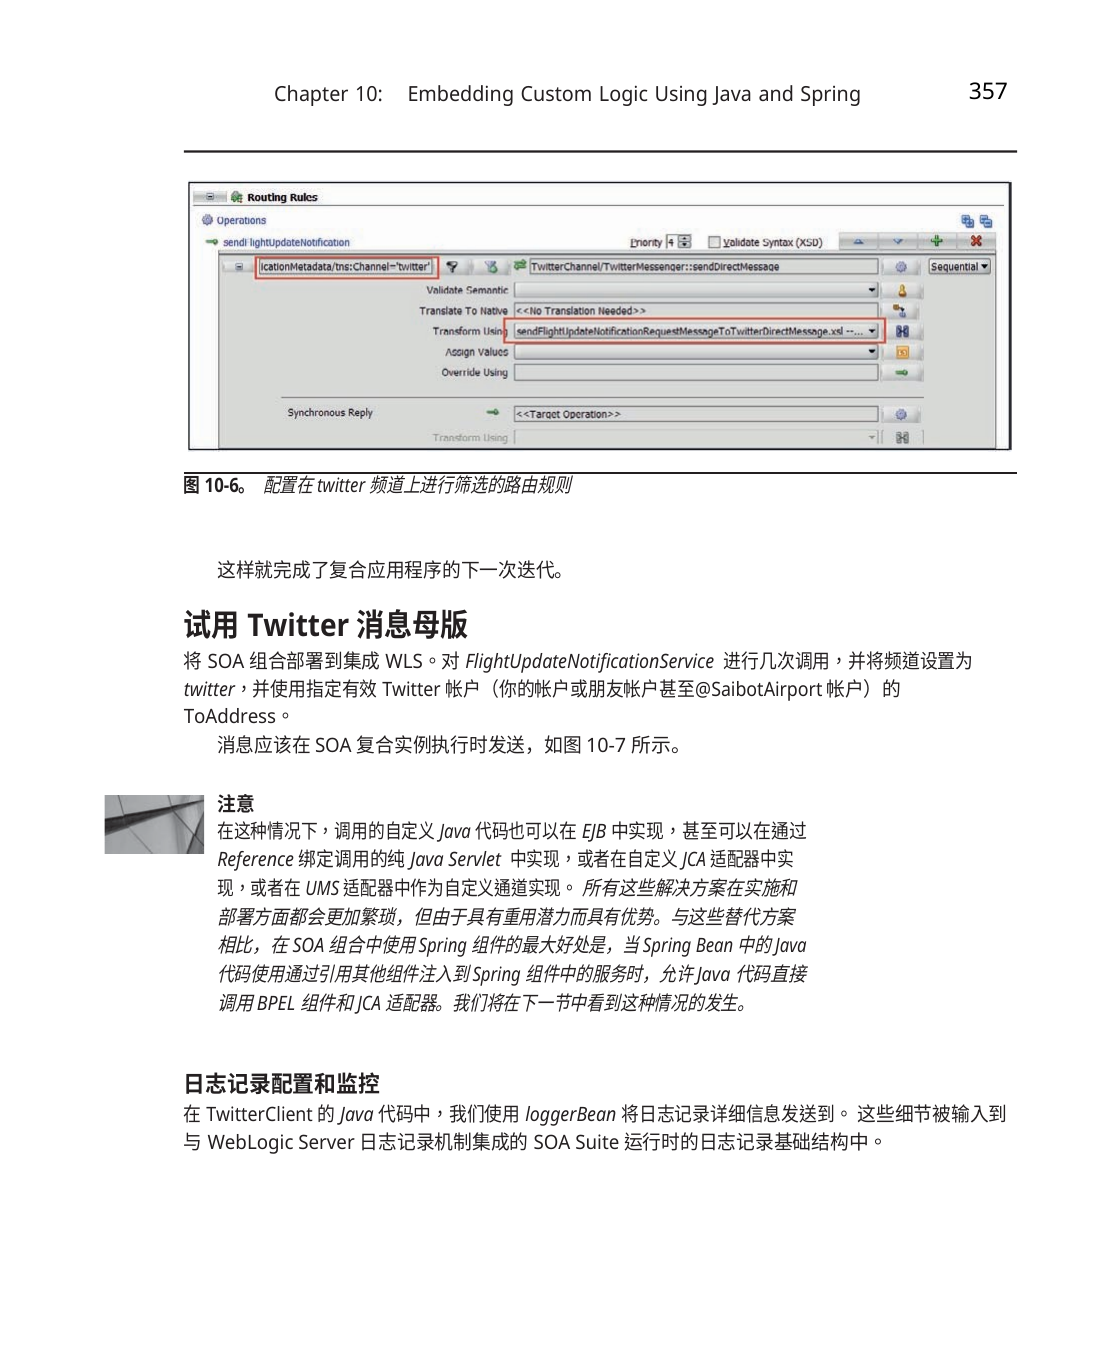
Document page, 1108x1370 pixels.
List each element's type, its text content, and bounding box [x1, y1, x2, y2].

picture [104, 795, 205, 854]
text 图 10-6。 配置在 twitter 频道上进行筛选的路由规则 [184, 471, 1107, 497]
text 这样就完成了复合应用程序的下一次迭代。 [217, 554, 1107, 583]
subtitle 注意 [217, 791, 1107, 818]
text 在这种情况下，调用的自定义 Java 代码也可以在 EJB 中实现，甚至可以在通过 Reference 绑定调用的纯 Java Servlet 中实现，或者在自定义 JCA 适配器中实现，或者在 UMS 适配器中作为自定义通道实现。 所有这些解决方案在实施和部署方面都会更加繁琐，但由于具有重用潜力而具有优势。与这些替代方案相比，在 SOA 组合中使用 Spring 组件的最大好处是，当 Spring Bean 中的 Java 代码使用通过引用其他组件注入到 Spring 组件中的服务时，允许 Java 代码直接调用 BPEL 组件和 JCA 适配器。我们将在下一节中看到这种情况的发生。 [217, 818, 808, 1017]
text 在 TwitterClient 的 Java 代码中，我们使用 loggerBean 将日志记录详细信息发送到。 这些细节被输入到与 WebLogic Server 日志记录机制集成的 SOA Suite 运行时的日志记录基础结构中。 [184, 1100, 1014, 1155]
text 日志记录配置和监控 [184, 1066, 1107, 1099]
text 消息应该在 SOA 复合实例执行时发送，如图 10-7 所示。 [184, 729, 969, 758]
subtitle 试用 Twitter 消息母版 [184, 603, 1107, 645]
picture [187, 180, 1012, 452]
text 将 SOA 组合部署到集成 WLS。对 FlightUpdateNotificationService 进行几次调用，并将频道设置为 twitter，并使用指定有效 Twitter 帐户（你的帐户或朋友帐户甚至@SaibotAirport帐户）的 ToAddress。 [184, 648, 975, 729]
